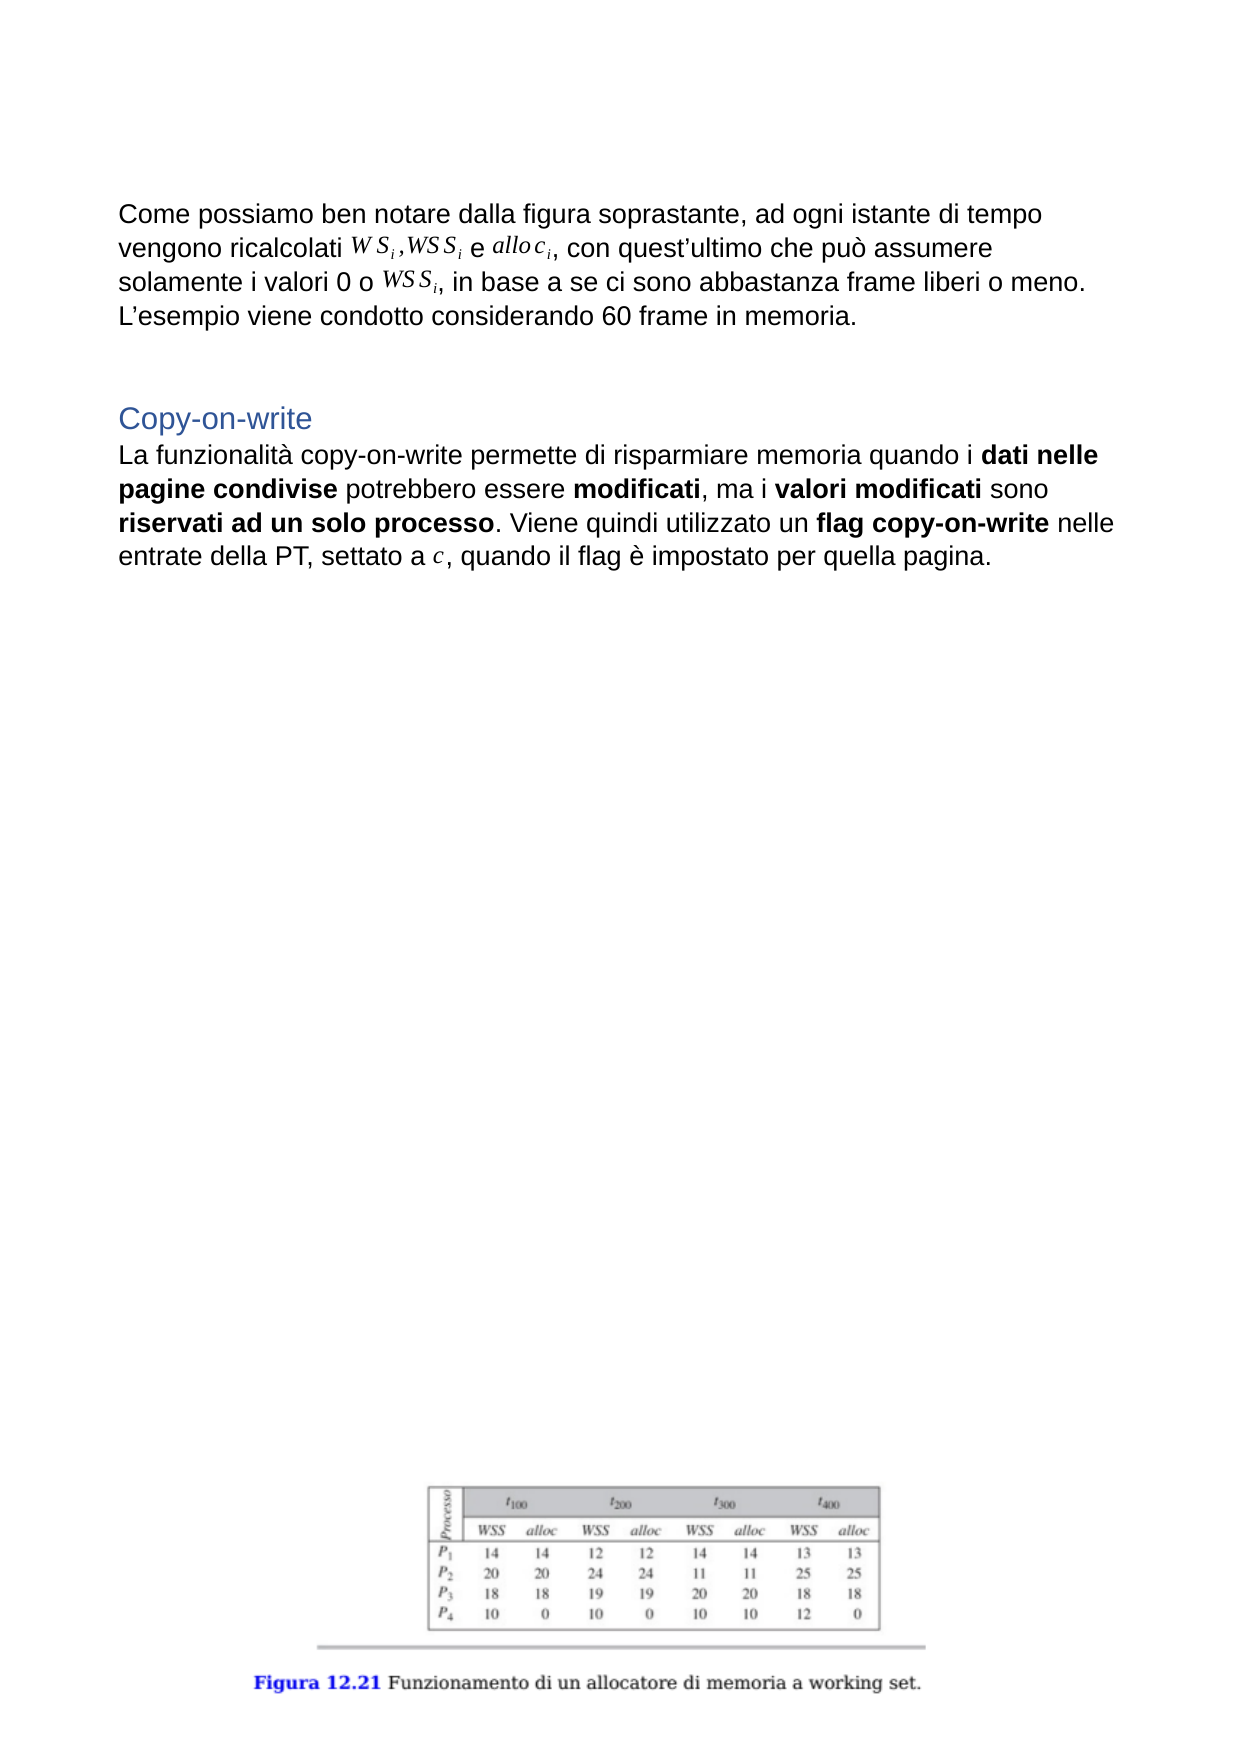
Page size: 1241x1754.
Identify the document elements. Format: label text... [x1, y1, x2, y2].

text Come possiamo ben notare dalla figura soprastante, ad ogni istante di tempo vengono ricalcolati e , con quest’ultimo che può assumere solamente i valori 0 o , in base a se ci sono abbastanza frame liberi o meno. L’esempio viene condotto considerando 60 frame in memoria. [118, 198, 1122, 331]
picture [246, 1476, 926, 1695]
subtitle Copy-on-write [118, 400, 1122, 436]
text La funzionalità copy-on-write permette di risparmiare memoria quando i dati nelle pagine condivise potrebbero essere modificati, ma i valori modificati sono riservati ad un solo processo. Viene quindi utilizzato un flag copy-on-write nelle entrate della PT, settato a , quando il flag è impostato per quella pagina. [118, 439, 1122, 572]
